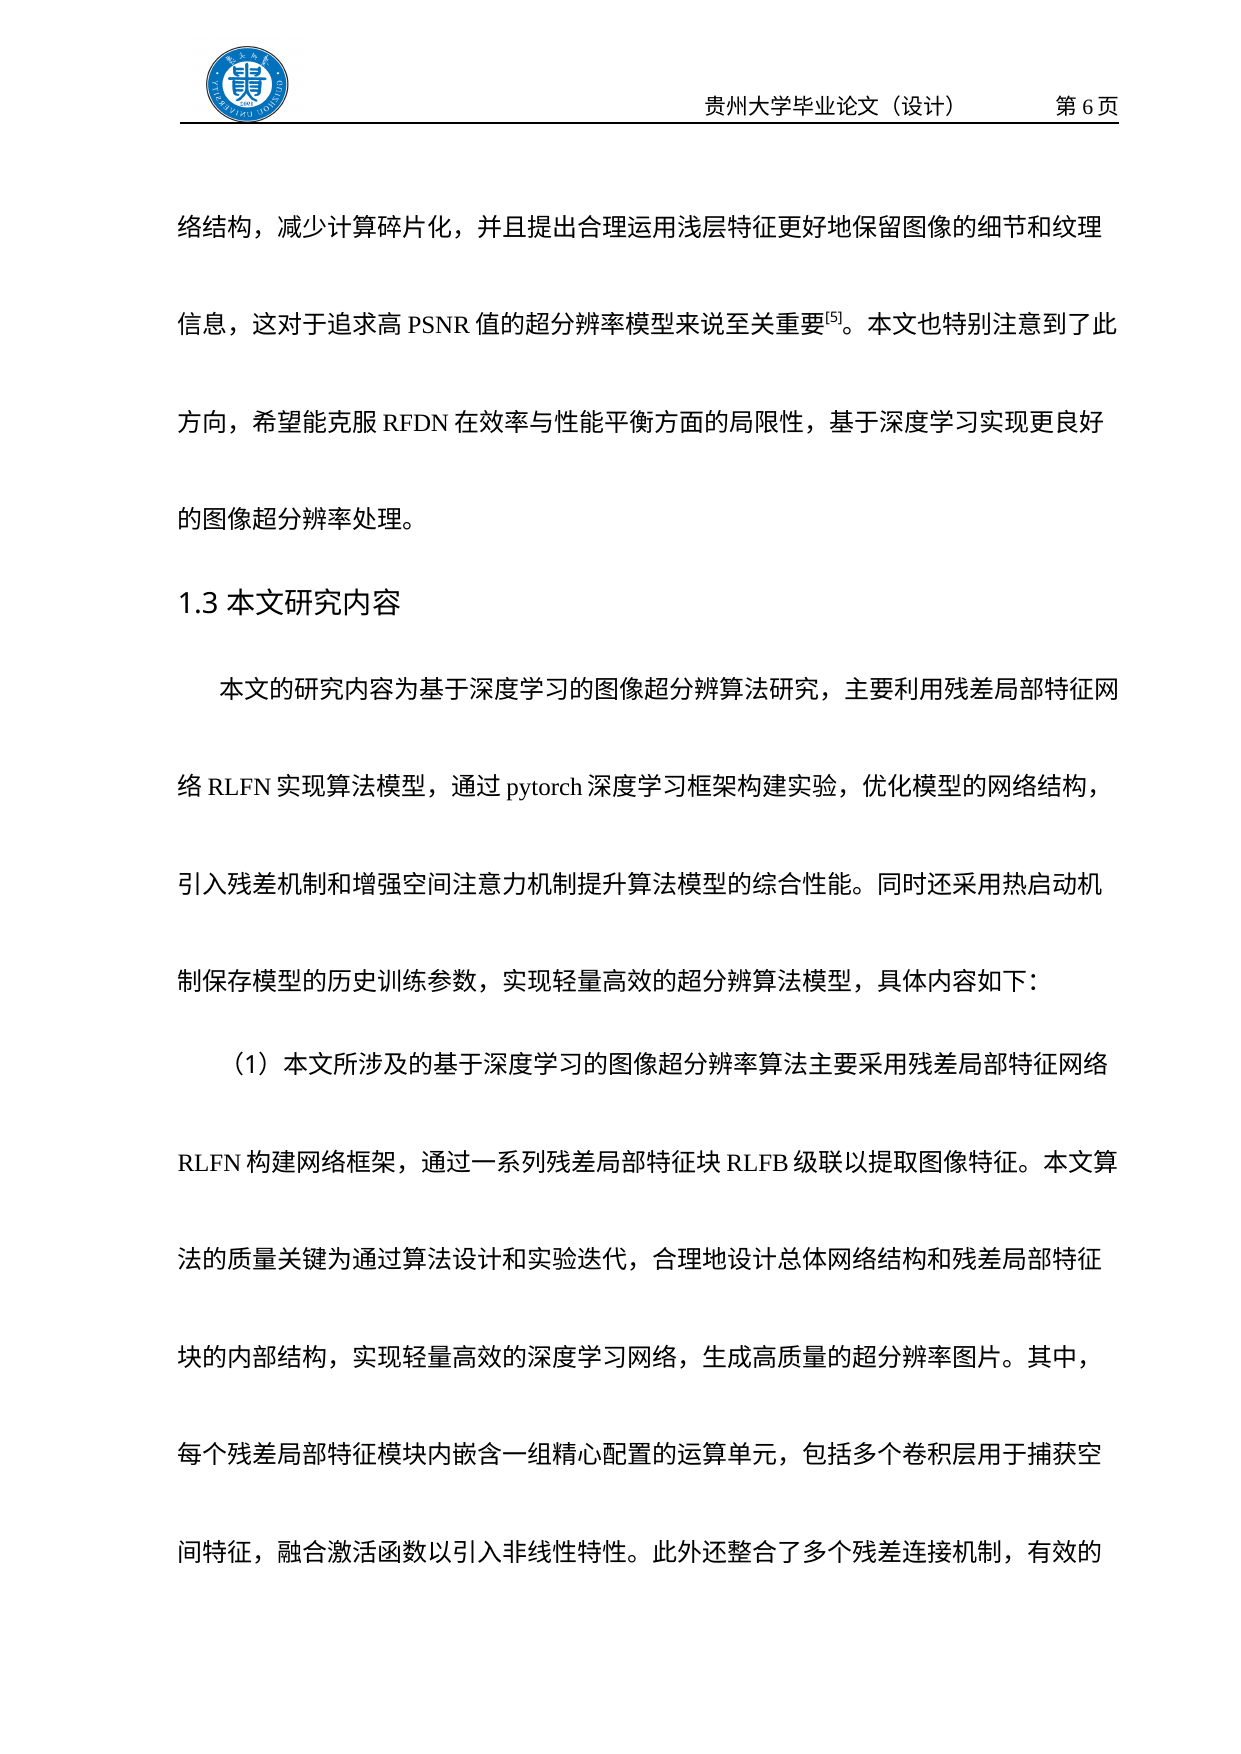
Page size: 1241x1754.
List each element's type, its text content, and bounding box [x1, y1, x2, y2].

picture [191, 36, 305, 122]
subtitle 1.3 本文研究内容 [177, 568, 1122, 633]
text 本文的研究内容为基于深度学习的图像超分辨算法研究，主要利用残差局部特征网络RLFN实现算法模型，通过pytorch深度学习框架构建实验，优化模型的网络结构，引入残差机制和增强空间注意力机制提升算法模型的综合性能。同时还采用热启动机制保存模型的历史训练参数，实现轻量高效的超分辨算法模型，具体内容如下： [177, 655, 1122, 1012]
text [177, 193, 1122, 550]
picture [191, 124, 305, 131]
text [177, 1030, 1122, 1583]
